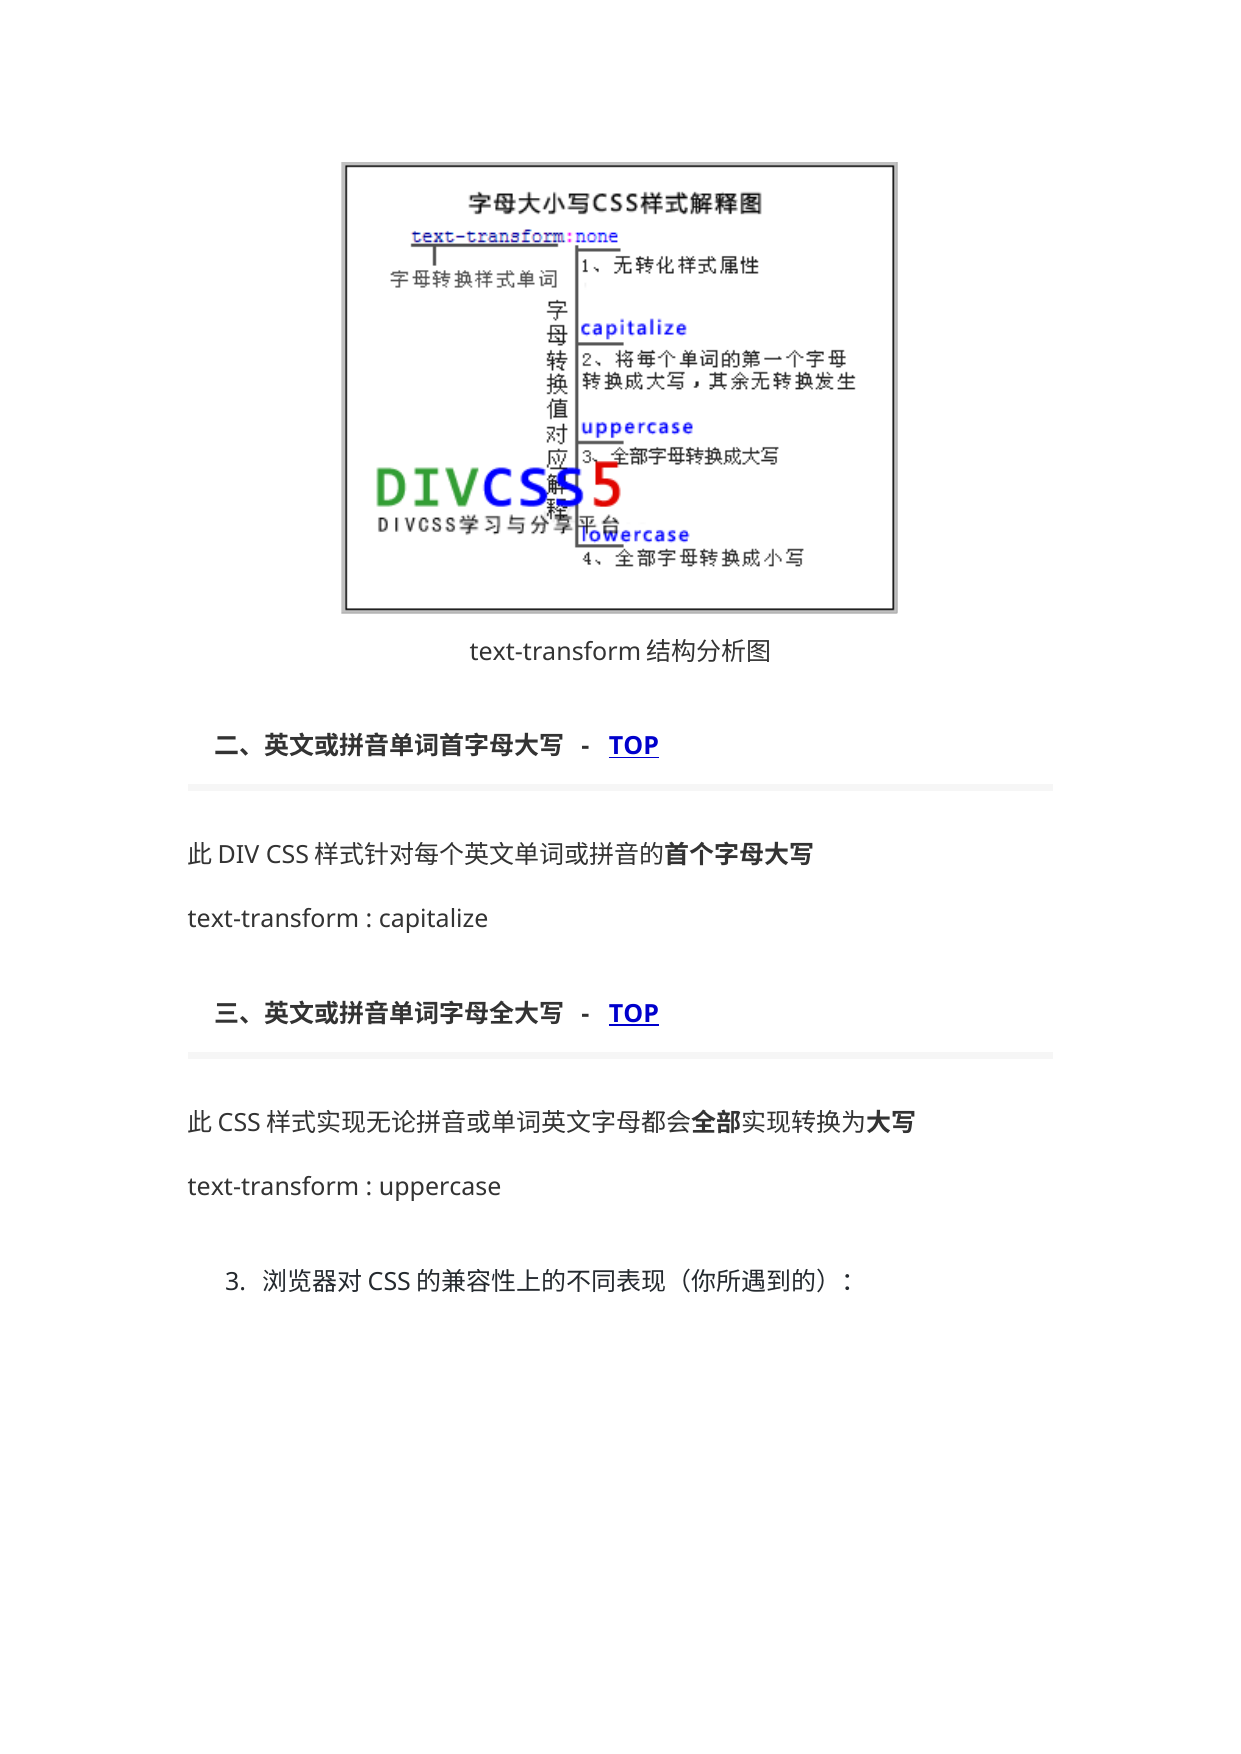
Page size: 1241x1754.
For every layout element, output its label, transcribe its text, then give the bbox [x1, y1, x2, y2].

picture [341, 162, 899, 615]
text 此CSS样式实现无论拼音或单词英文字母都会全部实现转换为大写 text-transform : uppercase [187, 1088, 1053, 1218]
list 浏览器对CSS的兼容性上的不同表现（你所遇到的）： [225, 1247, 1053, 1312]
subtitle 三、英文或拼音单词字母全大写 - TOP [187, 979, 1053, 1059]
text 此DIV CSS样式针对每个英文单词或拼音的首个字母大写 text-transform : capitalize [187, 820, 1053, 950]
subtitle 二、英文或拼音单词首字母大写 - TOP [187, 711, 1053, 791]
